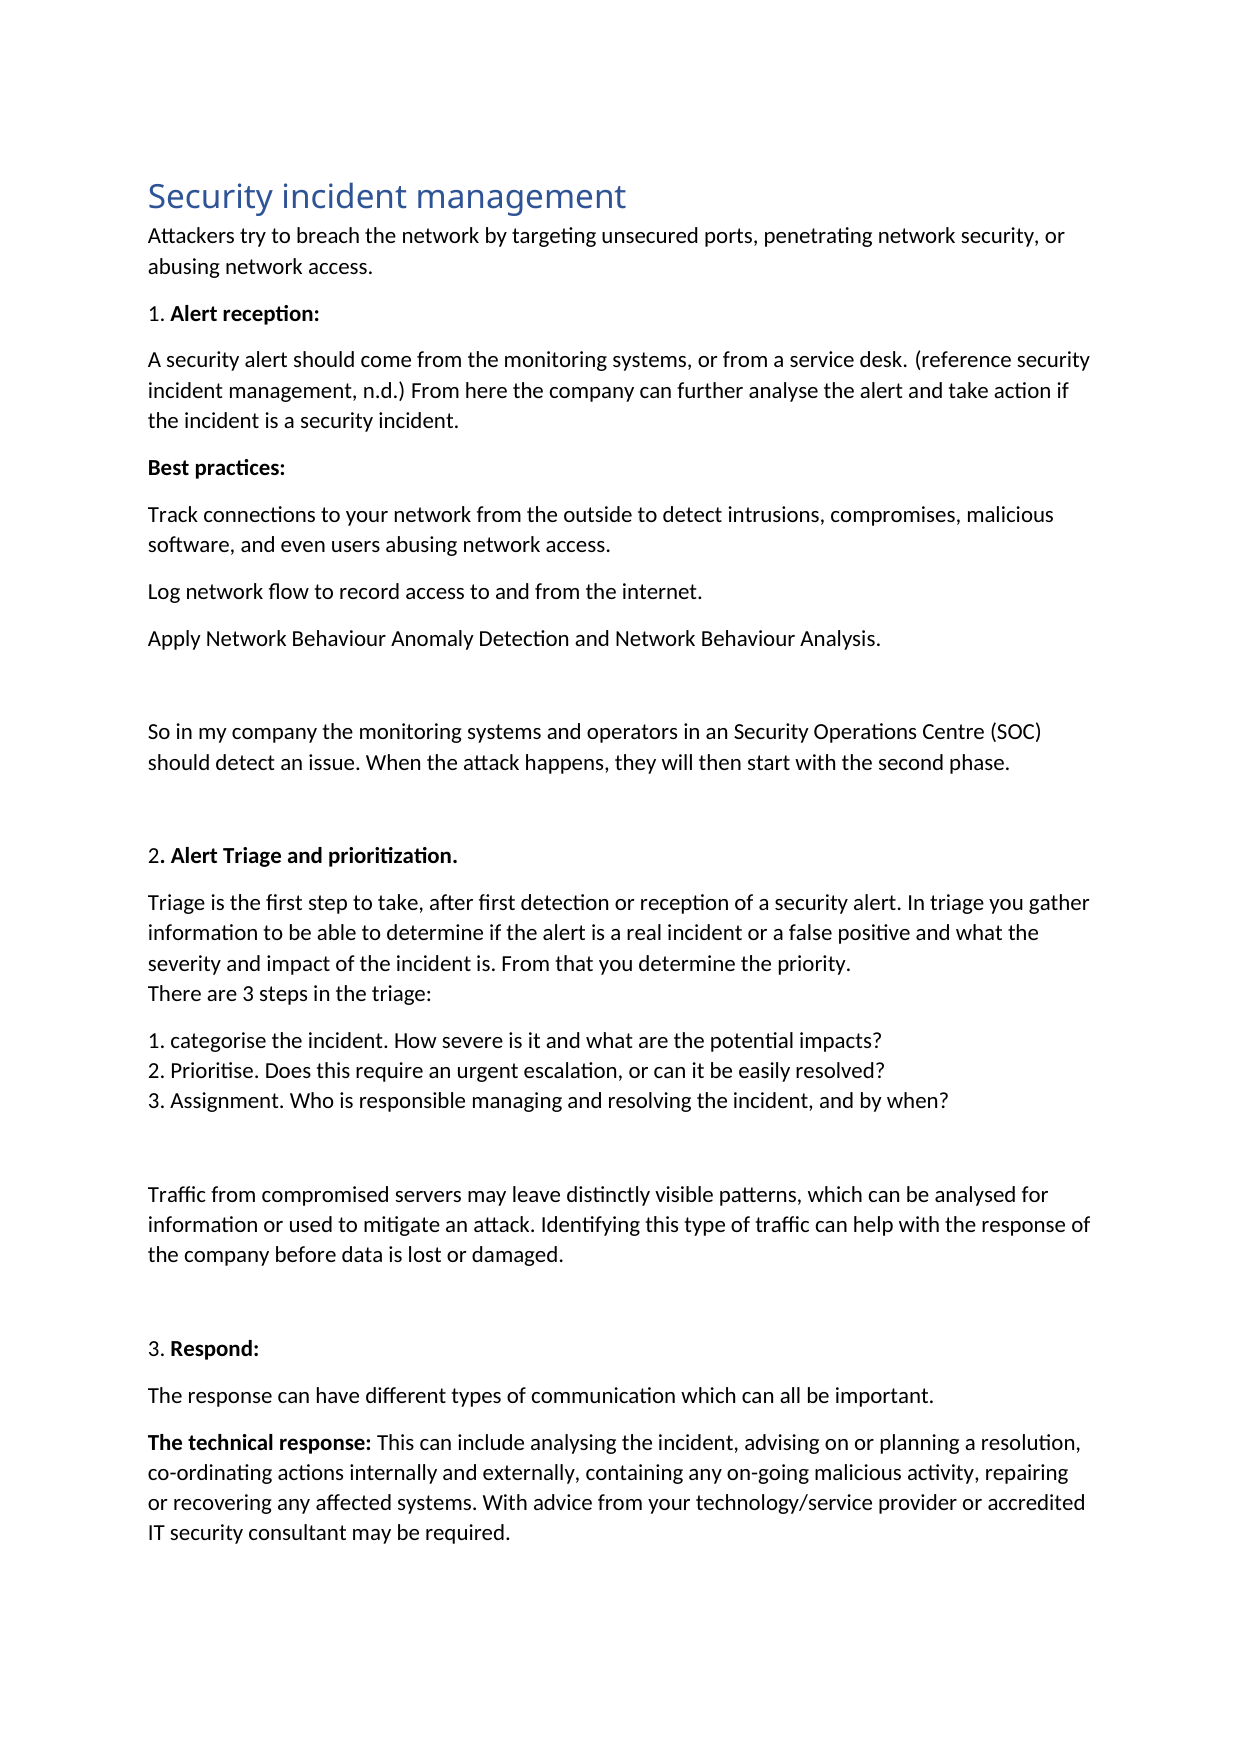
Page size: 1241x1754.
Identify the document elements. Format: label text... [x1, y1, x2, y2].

text Log network flow to record access to and from the internet. [148, 577, 1093, 605]
text 1. Alert reception: [148, 299, 1093, 327]
text Attackers try to breach the network by targeting unsecured ports, penetrating network security, or abusing network access. [148, 222, 1093, 280]
text 1. categorise the incident. How severe is it and what are the potential impacts? 2. Prioritise. Does this require an urgent escalation, or can it be easily resolved? 3. Assignment. Who is responsible managing and resolving the incident, and by when? [148, 1026, 1093, 1114]
text So in my company the monitoring systems and operators in an Security Operations Centre (SOC) should detect an issue. When the attack happens, they will then start with the second phase. [148, 717, 1093, 776]
text Traffic from compromised servers may leave distinctly visible patterns, which can be analysed for information or used to mitigate an attack. Identifying this type of traffic can help with the response of the company before data is lost or damaged. [148, 1180, 1093, 1268]
text 3. Respond: [148, 1334, 1093, 1362]
text Track connections to your network from the outside to detect intrusions, compromises, malicious software, and even users abusing network access. [148, 500, 1093, 558]
text Triage is the first step to take, after first detection or reception of a security alert. In triage you gather information to be able to determine if the alert is a real incident or a false positive and what the severity and impact of the incident is. From that you determine the priority. There are 3 steps in the triage: [148, 888, 1093, 1007]
text Best practices: [148, 453, 1093, 481]
subtitle Security incident management [148, 173, 1093, 218]
text A security alert should come from the monitoring systems, or from a service desk. From here the company can further analyse the alert and take action if the incident is a security incident. [148, 346, 1093, 434]
text The technical response: This can include analysing the incident, advising on or planning a resolution, co-ordinating actions internally and externally, containing any on-going malicious activity, repairing or recovering any affected systems. With advice from your technology/service provider or accredited IT security consultant may be required. [148, 1428, 1093, 1546]
text 2. Alert Triage and prioritization. [148, 841, 1093, 869]
text The response can have different types of communication which can all be important. [148, 1381, 1093, 1409]
text Apply Network Behaviour Anomaly Detection and Network Behaviour Analysis. [148, 624, 1093, 652]
